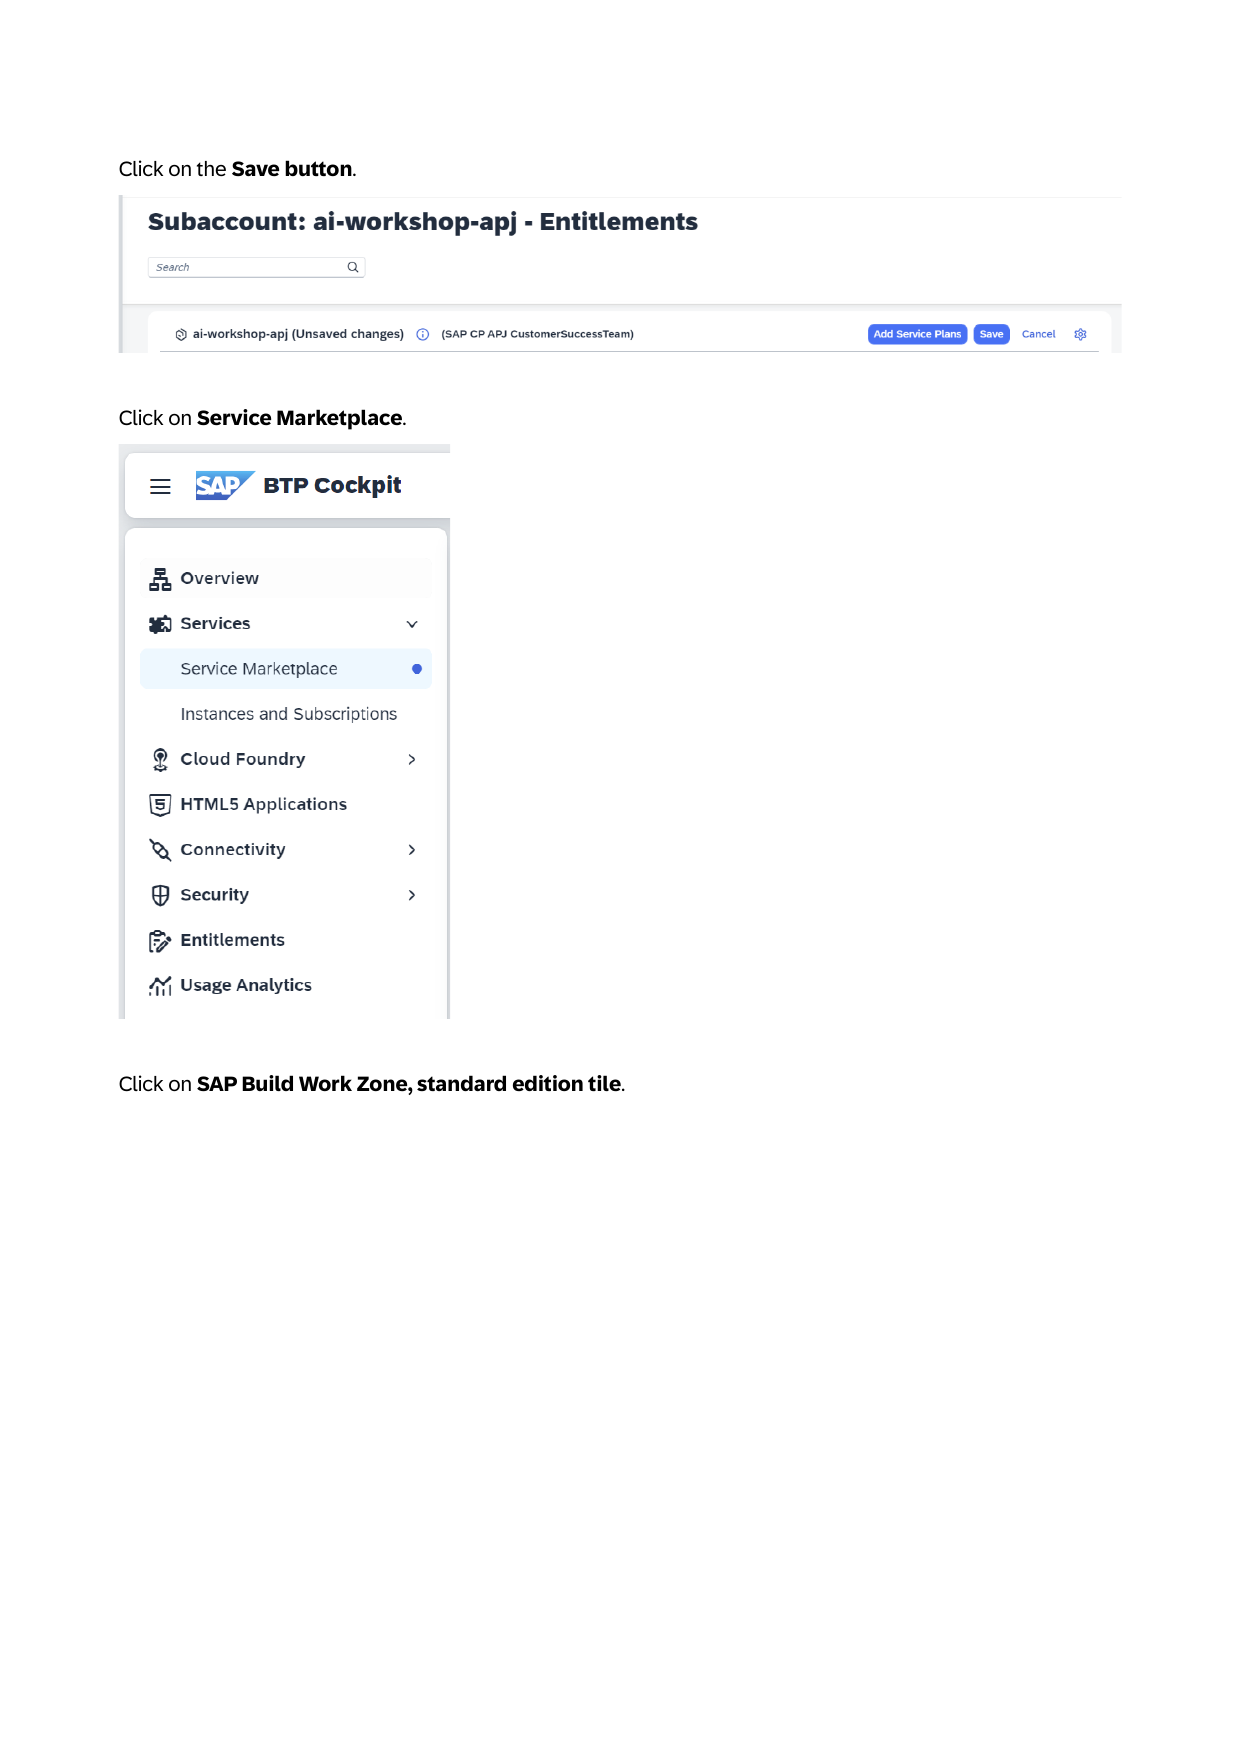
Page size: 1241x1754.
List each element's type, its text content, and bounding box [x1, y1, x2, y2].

picture [118, 444, 451, 1019]
text Click on SAP Build Work Zone, standard edition tile. [118, 1072, 1122, 1096]
text Click on the Save button. [118, 157, 1122, 181]
text Click on Service Marketplace. [118, 406, 1122, 430]
picture [118, 195, 1122, 353]
